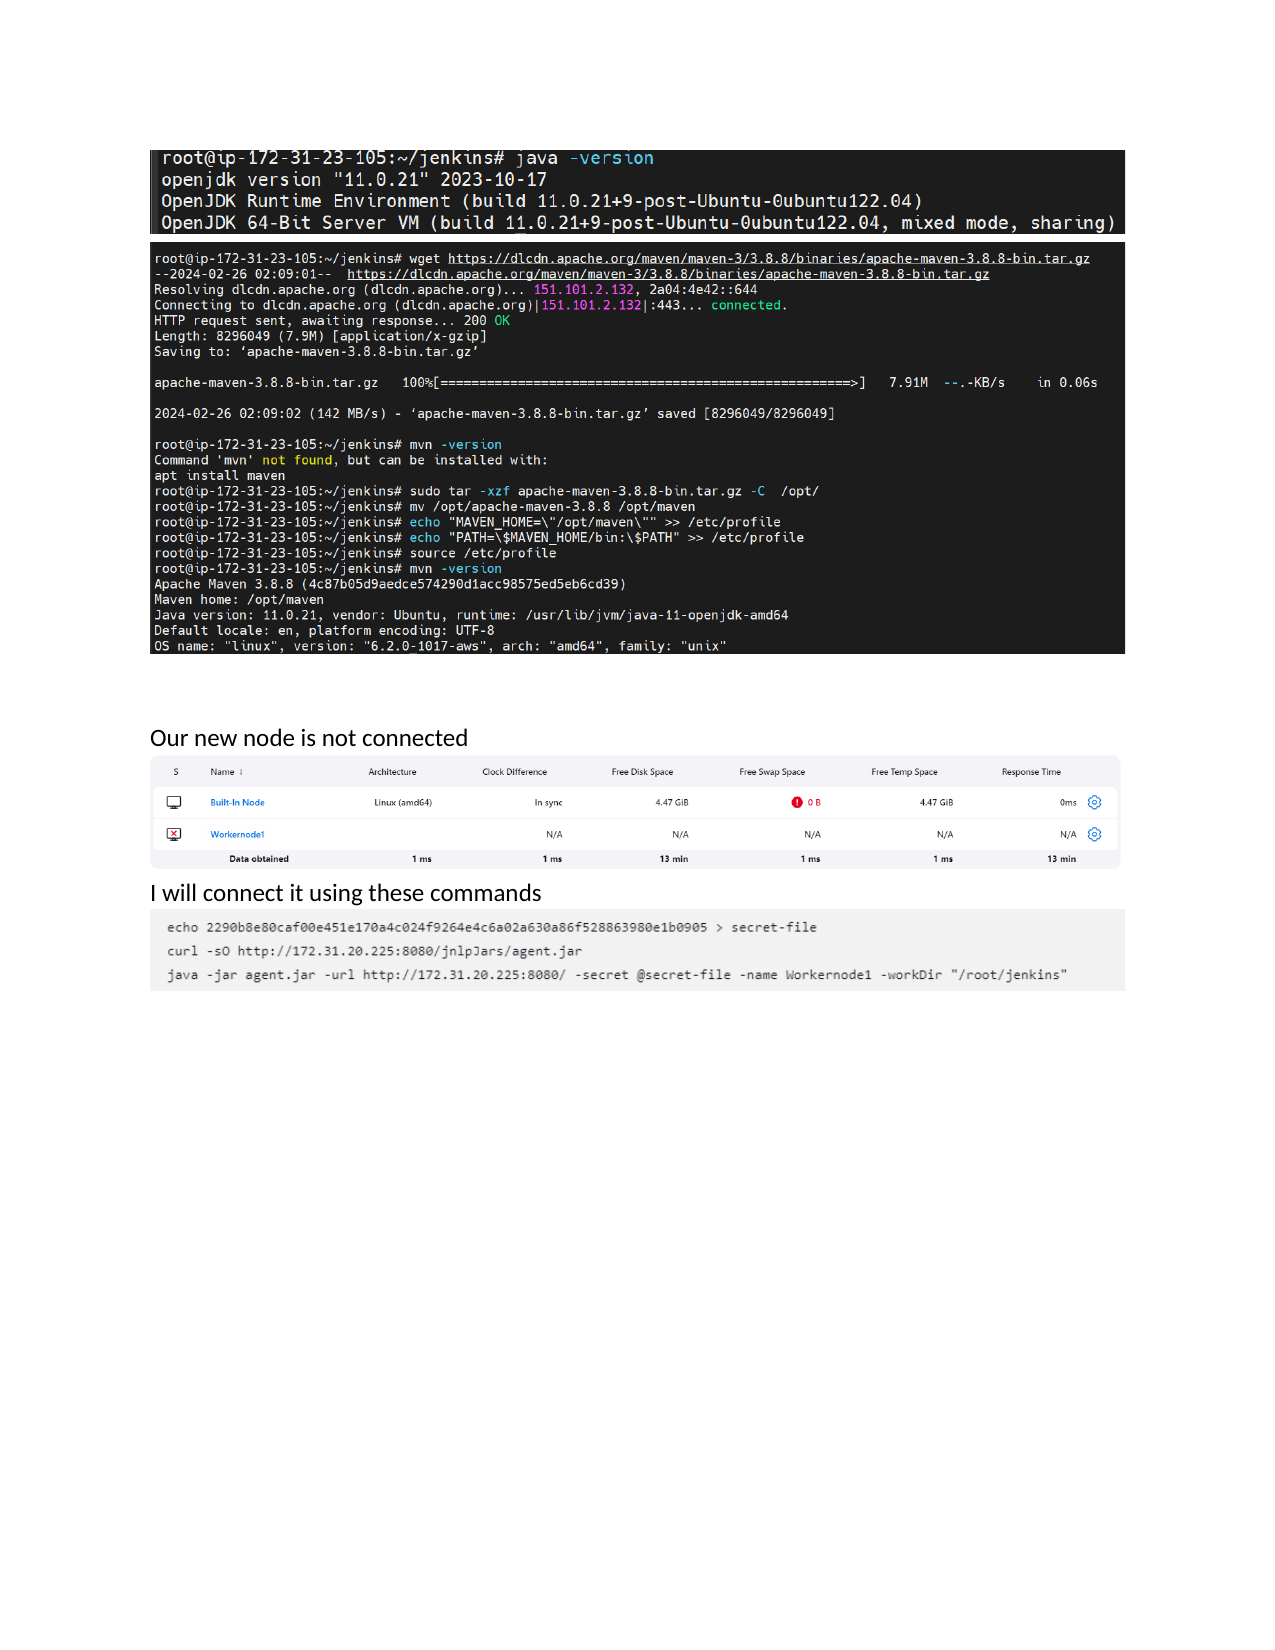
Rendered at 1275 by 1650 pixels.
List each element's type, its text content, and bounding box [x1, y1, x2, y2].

picture [150, 150, 1125, 234]
picture [150, 754, 1125, 875]
text Our new node is not connected I will connect it using these commands [150, 875, 1125, 909]
picture [150, 909, 1125, 991]
text Our new node is not connected I will connect it using these commands [150, 722, 1125, 754]
picture [150, 242, 1125, 654]
